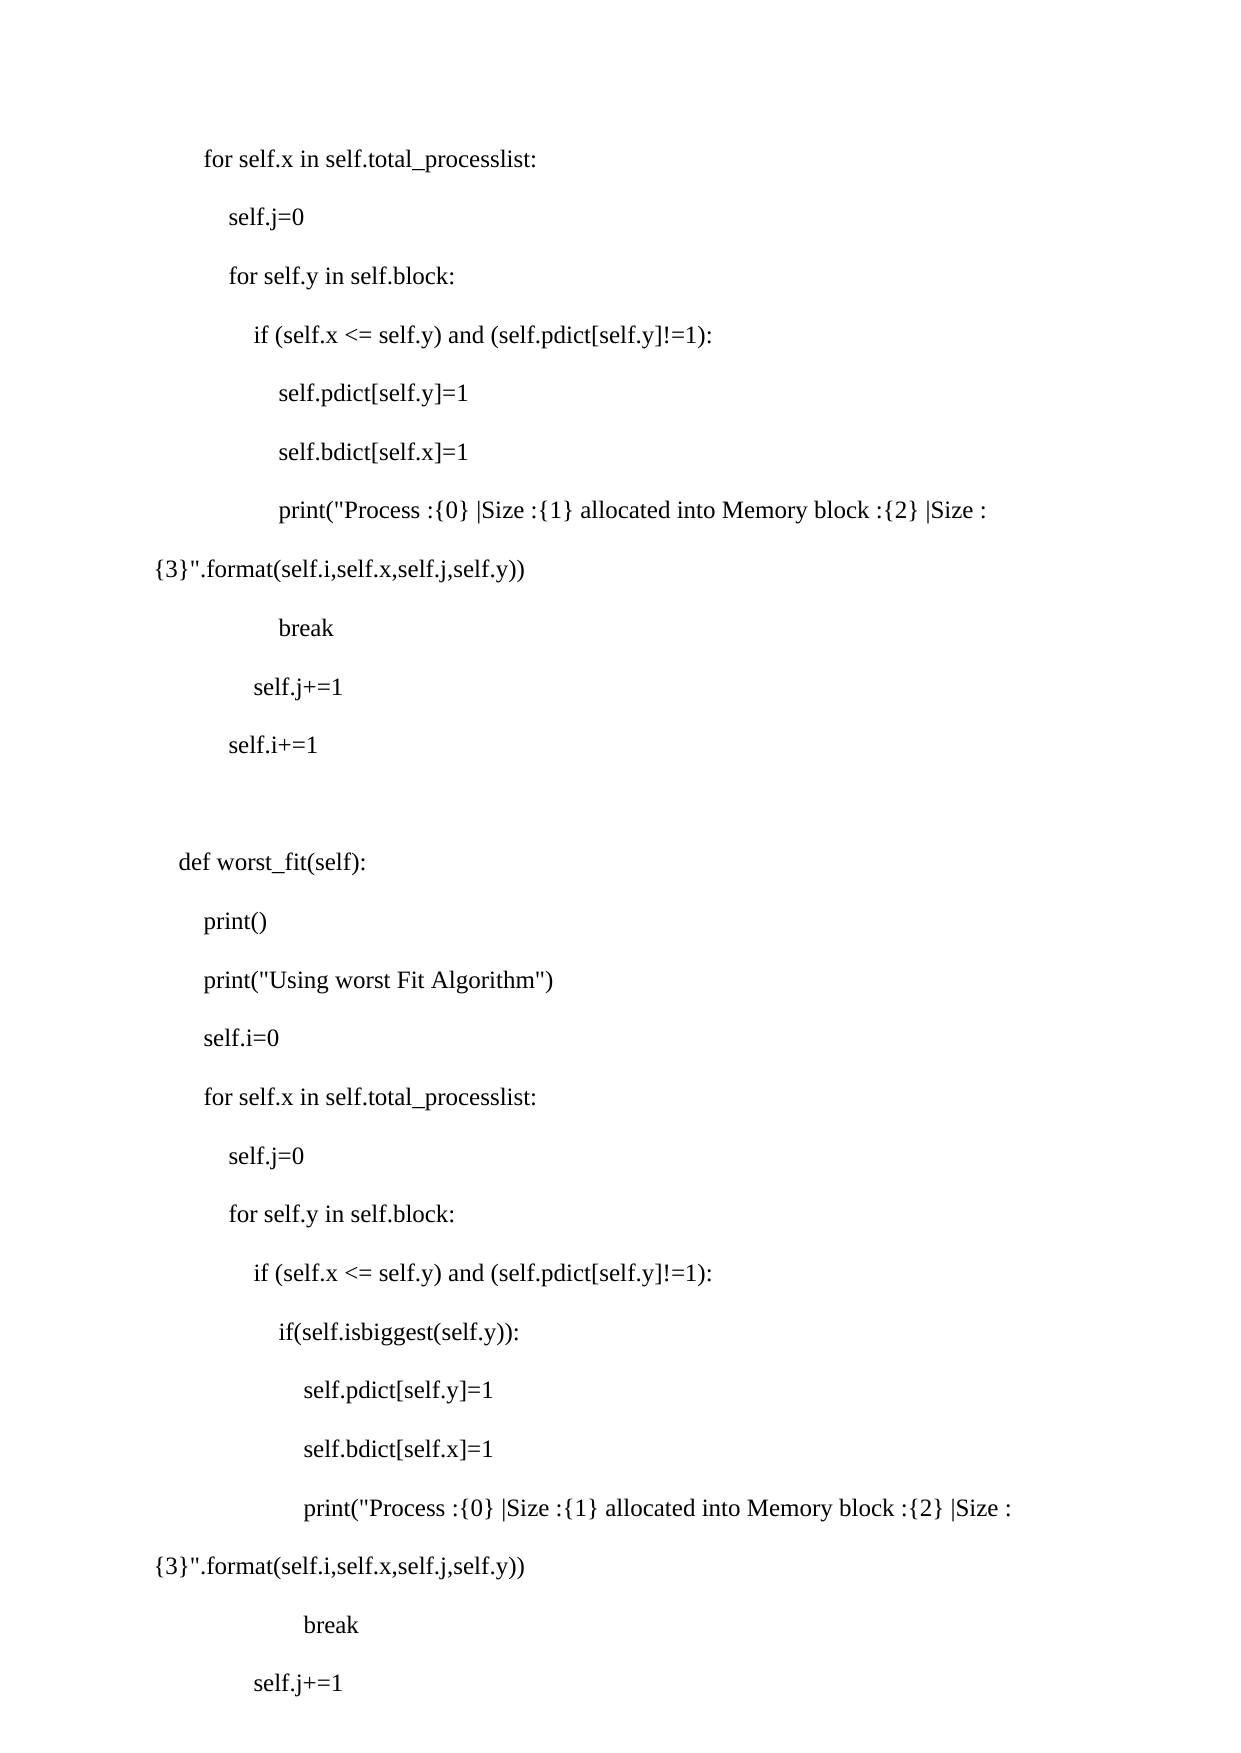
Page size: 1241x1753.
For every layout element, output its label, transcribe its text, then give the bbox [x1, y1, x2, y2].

text self.bdict[self.x]=1 [153, 1434, 1115, 1463]
text self.j=0 [153, 1141, 1115, 1169]
text print() [153, 906, 1115, 935]
text def worst_fit(self): [153, 847, 1115, 876]
text self.j+=1 [153, 1668, 1115, 1697]
text break [153, 613, 1115, 642]
text self.i=0 [153, 1023, 1115, 1052]
text self.j=0 [153, 202, 1115, 231]
text for self.x in self.total_processlist: [153, 144, 1115, 172]
text print("Using worst Fit Algorithm") [153, 965, 1115, 993]
text if (self.x <= self.y) and (self.pdict[self.y]!=1): [153, 1258, 1115, 1287]
text for self.x in self.total_processlist: [153, 1082, 1115, 1111]
text self.pdict[self.y]=1 [153, 1375, 1115, 1404]
text self.pdict[self.y]=1 [153, 378, 1115, 407]
text if (self.x <= self.y) and (self.pdict[self.y]!=1): [153, 320, 1115, 348]
text for self.y in self.block: [153, 1199, 1115, 1228]
text for self.y in self.block: [153, 261, 1115, 290]
text if(self.isbiggest(self.y)): [153, 1317, 1115, 1345]
text break [153, 1610, 1115, 1639]
text print("Process :{0} |Size :{1} allocated into Memory block :{2} |Size :{3}".format(self.i,self.x,self.j,self.y)) [153, 1493, 1115, 1580]
text self.bdict[self.x]=1 [153, 437, 1115, 466]
text print("Process :{0} |Size :{1} allocated into Memory block :{2} |Size :{3}".format(self.i,self.x,self.j,self.y)) [153, 496, 1115, 583]
text self.j+=1 [153, 672, 1115, 700]
text self.i+=1 [153, 730, 1115, 759]
